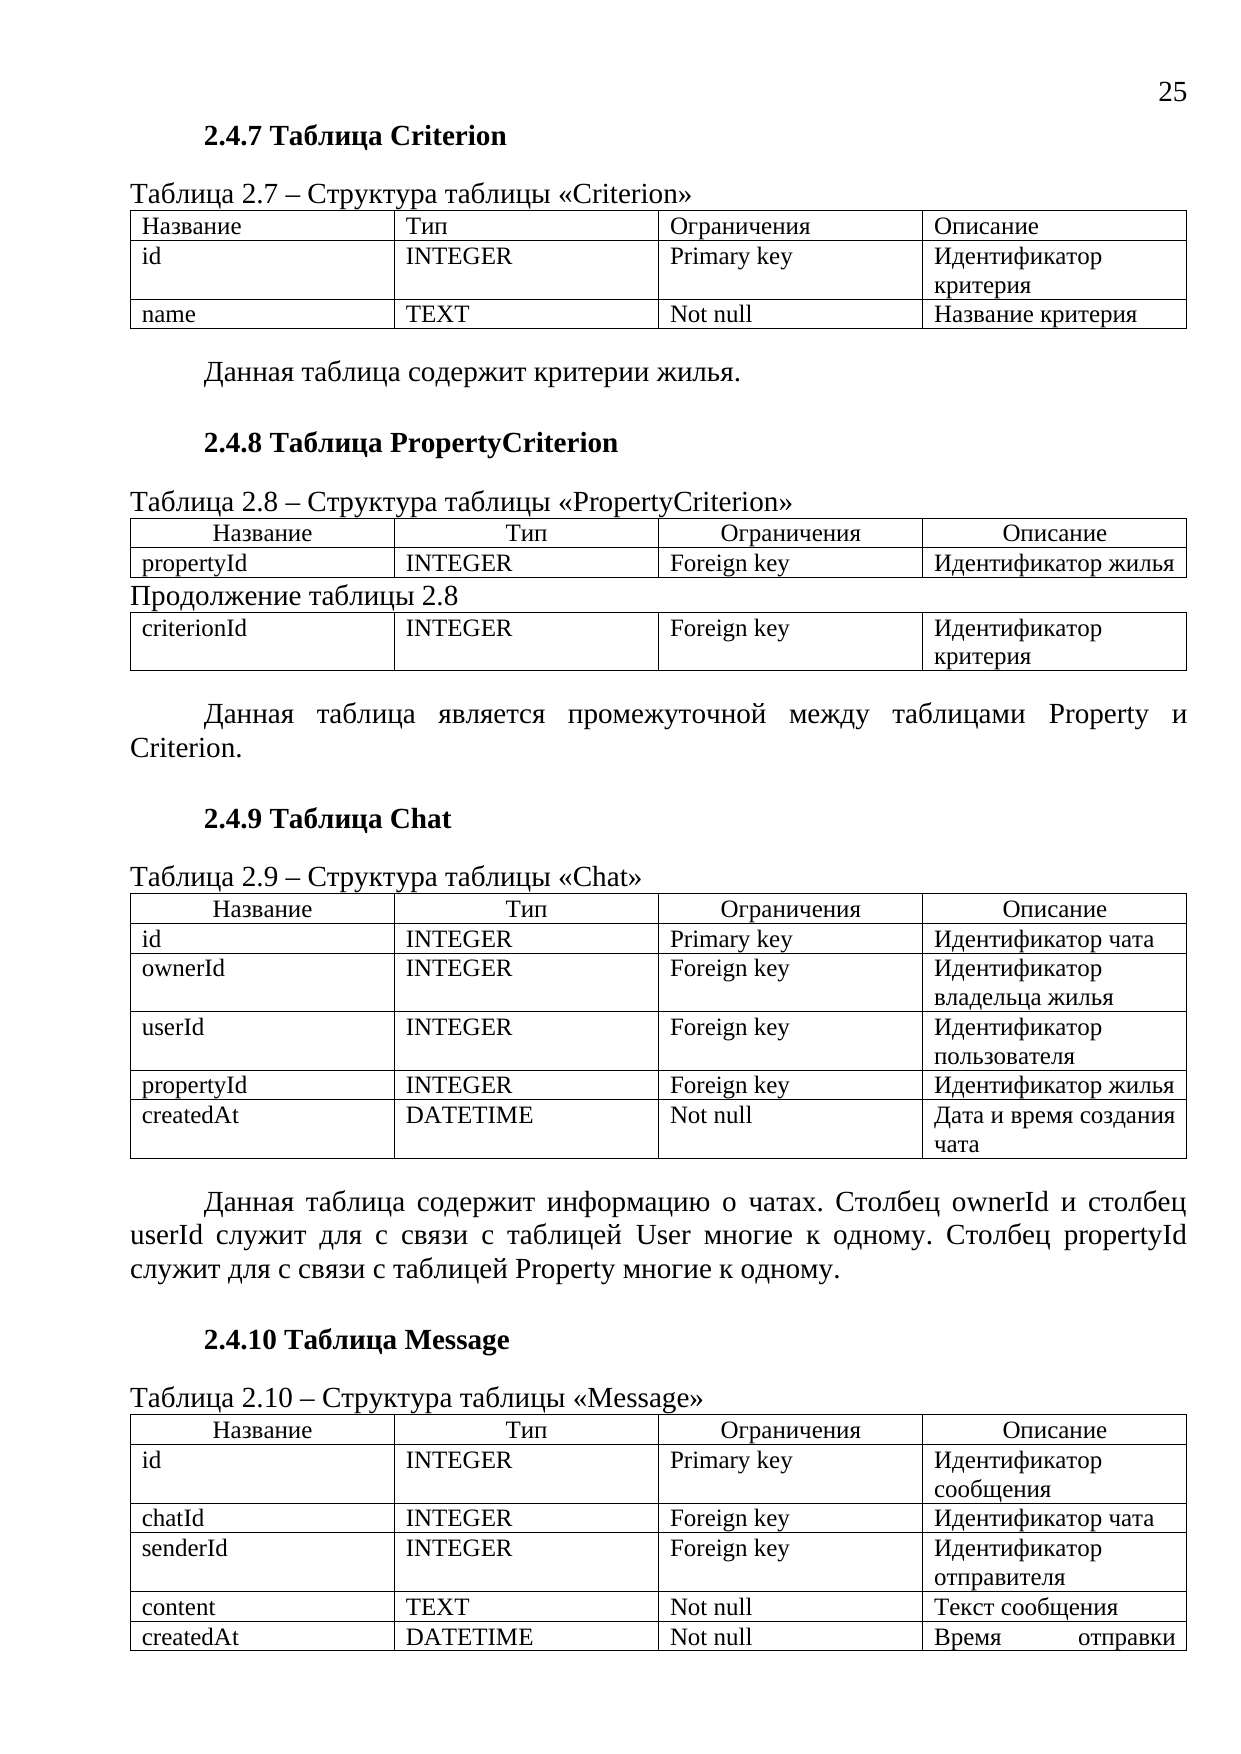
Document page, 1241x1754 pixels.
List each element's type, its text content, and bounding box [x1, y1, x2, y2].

table_cell chatId [131, 1504, 394, 1532]
table_header Тип [395, 894, 658, 923]
text Таблица 2.7 – Структура таблицы «Criterion» [130, 177, 1187, 210]
table_cell INTEGER [395, 1012, 658, 1069]
table_header Название [131, 519, 394, 547]
table_cell Not null [659, 1100, 922, 1158]
table_cell Идентификатор критерия [923, 241, 1186, 298]
table_cell id [131, 924, 394, 952]
table_header criterionId [131, 613, 394, 670]
table_cell INTEGER [395, 241, 658, 298]
table_cell Текст сообщения [923, 1592, 1186, 1621]
table_cell INTEGER [395, 954, 658, 1011]
table_cell INTEGER [395, 924, 658, 952]
table_cell INTEGER [395, 1504, 658, 1532]
table_header Идентификатор критерия [923, 613, 1186, 670]
table_header Описание [923, 1415, 1186, 1444]
table_cell userId [131, 1012, 394, 1069]
text Данная таблица содержит критерии жилья. [130, 354, 1187, 388]
table_cell Идентификатор чата [923, 1504, 1186, 1532]
table_cell Foreign key [659, 1533, 922, 1591]
table_cell Идентификатор жилья [923, 1071, 1186, 1099]
table_header Ограничения [659, 1415, 922, 1444]
table_cell createdAt [131, 1622, 394, 1650]
table_header Ограничения [659, 519, 922, 547]
text Таблица 2.9 – Структура таблицы «Chat» [130, 859, 1187, 893]
table_cell id [131, 241, 394, 298]
table_cell Primary key [659, 1445, 922, 1502]
list Таблица Message [130, 1322, 1187, 1356]
table_cell Идентификатор владельца жилья [923, 954, 1186, 1011]
table_cell createdAt [131, 1100, 394, 1158]
table_cell TEXT [395, 1592, 658, 1621]
table_header Описание [923, 519, 1186, 547]
table_header Название [131, 1415, 394, 1444]
list Таблица PropertyCriterion [130, 425, 1187, 459]
table_cell id [131, 1445, 394, 1502]
table_cell Идентификатор пользователя [923, 1012, 1186, 1069]
table_cell ownerId [131, 954, 394, 1011]
table_header Тип [395, 211, 658, 240]
table_cell INTEGER [395, 548, 658, 577]
text Данная таблица содержит информацию о чатах. Столбец ownerId и столбец userId служит для с связи с таблицей User многие к одному. Столбец propertyId служит для с связи с таблицей Property многие к одному. [130, 1184, 1187, 1284]
table_cell Not null [659, 1592, 922, 1621]
table_header Название [131, 211, 394, 240]
table_cell DATETIME [395, 1622, 658, 1650]
table_cell INTEGER [395, 1445, 658, 1502]
table_cell Foreign key [659, 954, 922, 1011]
table_header Название [131, 894, 394, 923]
table_header Тип [395, 1415, 658, 1444]
table_cell Идентификатор жилья [923, 548, 1186, 577]
table_cell INTEGER [395, 1071, 658, 1099]
table_cell Foreign key [659, 1504, 922, 1532]
table_cell Primary key [659, 924, 922, 952]
table_cell propertyId [131, 548, 394, 577]
table_cell Foreign key [659, 1012, 922, 1069]
text Продолжение таблицы 2.8 [130, 578, 1187, 612]
list Таблица Criterion [130, 118, 1187, 152]
table_cell INTEGER [395, 1533, 658, 1591]
table_header Описание [923, 894, 1186, 923]
table_cell propertyId [131, 1071, 394, 1099]
text Данная таблица является промежуточной между таблицами Property и Criterion. [130, 696, 1187, 763]
table_cell Foreign key [659, 548, 922, 577]
list Таблица Chat [130, 801, 1187, 834]
table_header Ограничения [659, 211, 922, 240]
table_cell Дата и время создания чата [923, 1100, 1186, 1158]
table_cell Not null [659, 300, 922, 328]
table_header Тип [395, 519, 658, 547]
table_cell Идентификатор сообщения [923, 1445, 1186, 1502]
table_header Foreign key [659, 613, 922, 670]
text Таблица 2.8 – Структура таблицы «PropertyCriterion» [130, 484, 1187, 517]
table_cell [923, 1622, 1186, 1650]
table_cell Primary key [659, 241, 922, 298]
table_cell content [131, 1592, 394, 1621]
table_cell TEXT [395, 300, 658, 328]
table_cell name [131, 300, 394, 328]
text Таблица 2.10 – Структура таблицы «Message» [130, 1381, 1187, 1414]
table_cell senderId [131, 1533, 394, 1591]
table_cell Идентификатор чата [923, 924, 1186, 952]
table_cell DATETIME [395, 1100, 658, 1158]
table_cell Not null [659, 1622, 922, 1650]
table_cell Название критерия [923, 300, 1186, 328]
table_header Ограничения [659, 894, 922, 923]
table_header Описание [923, 211, 1186, 240]
table_cell Идентификатор отправителя [923, 1533, 1186, 1591]
table_cell Foreign key [659, 1071, 922, 1099]
table_header INTEGER [395, 613, 658, 670]
